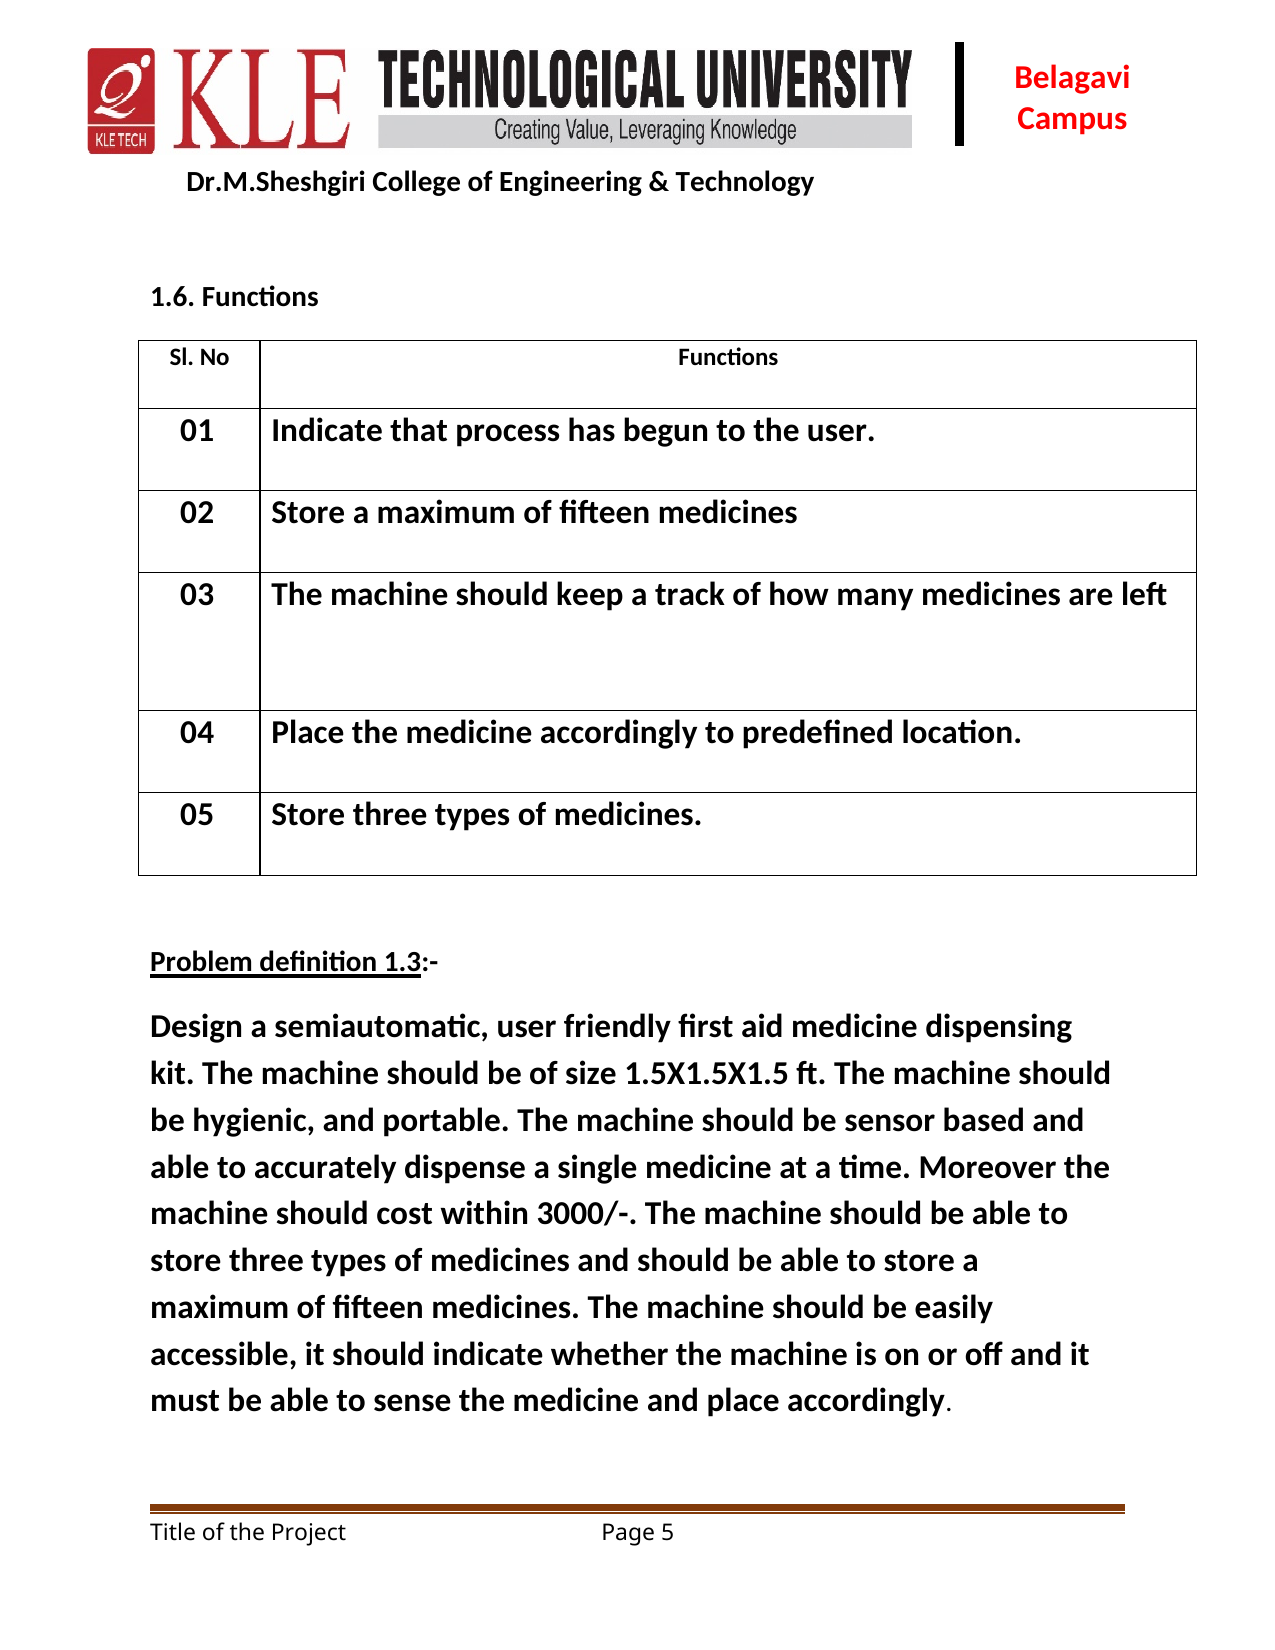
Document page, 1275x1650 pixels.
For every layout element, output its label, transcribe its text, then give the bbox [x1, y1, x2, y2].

text Design a semiautomatic, user friendly first aid medicine dispensing kit. The machine should be of size 1.5X1.5X1.5 ft. The machine should be hygienic, and portable. The machine should be sensor based and able to accurately dispense a single medicine at a time. Moreover the machine should cost within 3000/-. The machine should be able to store three types of medicines and should be able to store a maximum of fifteen medicines. The machine should be easily accessible, it should indicate whether the machine is on or off and it must be able to sense the medicine and place accordingly. [150, 1005, 1125, 1420]
table_header Sl. No [139, 341, 259, 408]
table_cell Indicate that process has begun to the user. [261, 409, 1196, 490]
table_cell 01 [139, 409, 259, 490]
table_cell 05 [139, 793, 259, 875]
table_cell 03 [139, 573, 259, 710]
table_cell 04 [139, 711, 259, 792]
text Problem definition 1.3:- [150, 943, 1125, 979]
table_cell Store a maximum of fifteen medicines [261, 491, 1196, 572]
table_cell The machine should keep a track of how many medicines are left [261, 573, 1196, 710]
picture [87, 48, 912, 155]
table_cell Place the medicine accordingly to predefined location. [261, 711, 1196, 792]
text 1.6. Functions [150, 278, 1125, 314]
table_header Functions [261, 341, 1196, 408]
table_cell 02 [139, 491, 259, 572]
table_cell Store three types of medicines. [261, 793, 1196, 875]
